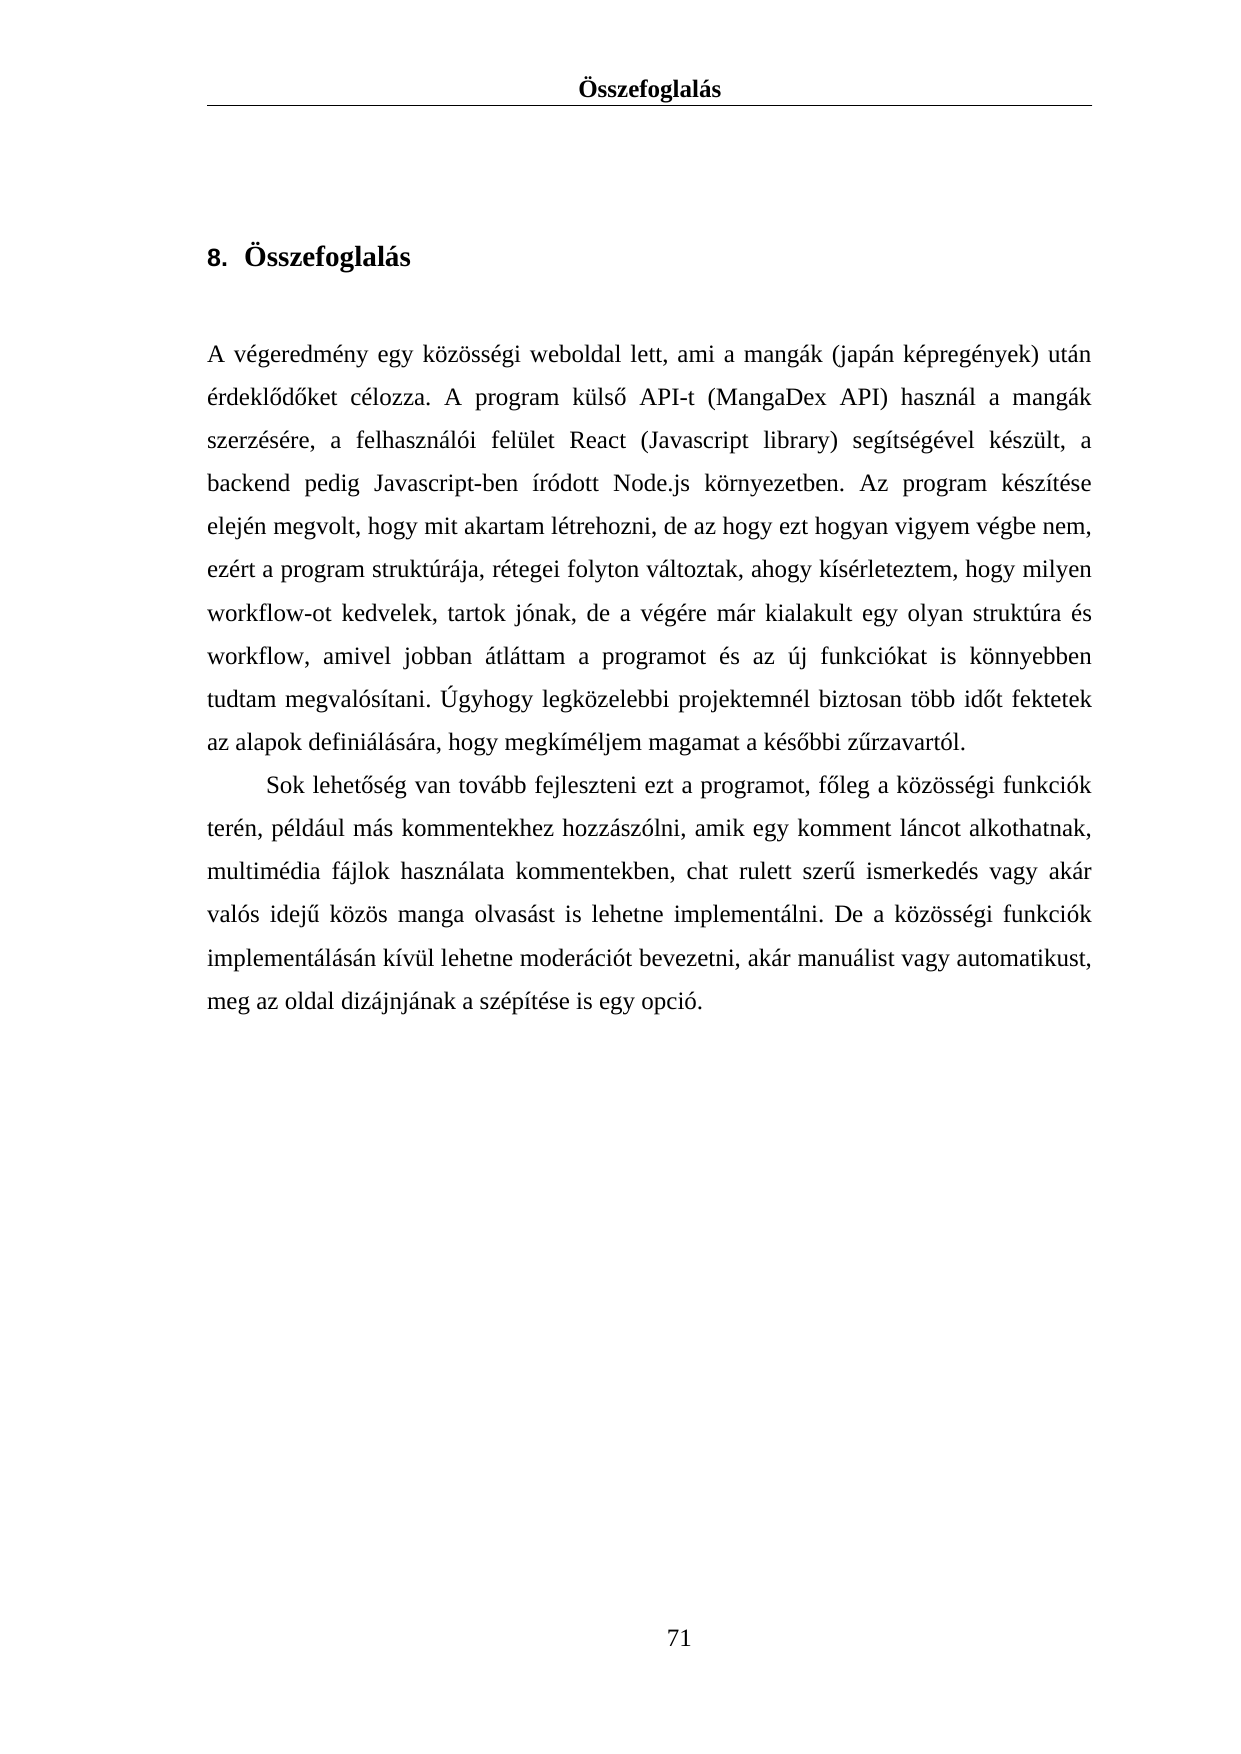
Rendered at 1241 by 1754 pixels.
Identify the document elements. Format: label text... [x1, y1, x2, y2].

text A végeredmény egy közösségi weboldal lett, ami a mangák (japán képregények) után érdeklődőket célozza. A program külső API-t (MangaDex API) használ a mangák szerzésére, a felhasználói felület React (Javascript library) segítségével készült, a backend pedig Javascript-ben íródott Node.js környezetben. Az program készítése elején megvolt, hogy mit akartam létrehozni, de az hogy ezt hogyan vigyem végbe nem, ezért a program struktúrája, rétegei folyton változtak, ahogy kísérleteztem, hogy milyen workflow-ot kedvelek, tartok jónak, de a végére már kialakult egy olyan struktúra és workflow, amivel jobban átláttam a programot és az új funkciókat is könnyebben tudtam megvalósítani. Úgyhogy legközelebbi projektemnél biztosan több időt fektetek az alapok definiálására, hogy megkíméljem magamat a későbbi zűrzavartól. [207, 339, 1092, 756]
text Sok lehetőség van tovább fejleszteni ezt a programot, főleg a közösségi funkciók terén, például más kommentekhez hozzászólni, amik egy komment láncot alkothatnak, multimédia fájlok használata kommentekben, chat rulett szerű ismerkedés vagy akár valós idejű közös manga olvasást is lehetne implementálni. De a közösségi funkciók implementálásán kívül lehetne moderációt bevezetni, akár manuálist vagy automatikust, meg az oldal dizájnjának a szépítése is egy opció. [207, 770, 1092, 1014]
subtitle Összefoglalás [207, 239, 1092, 272]
